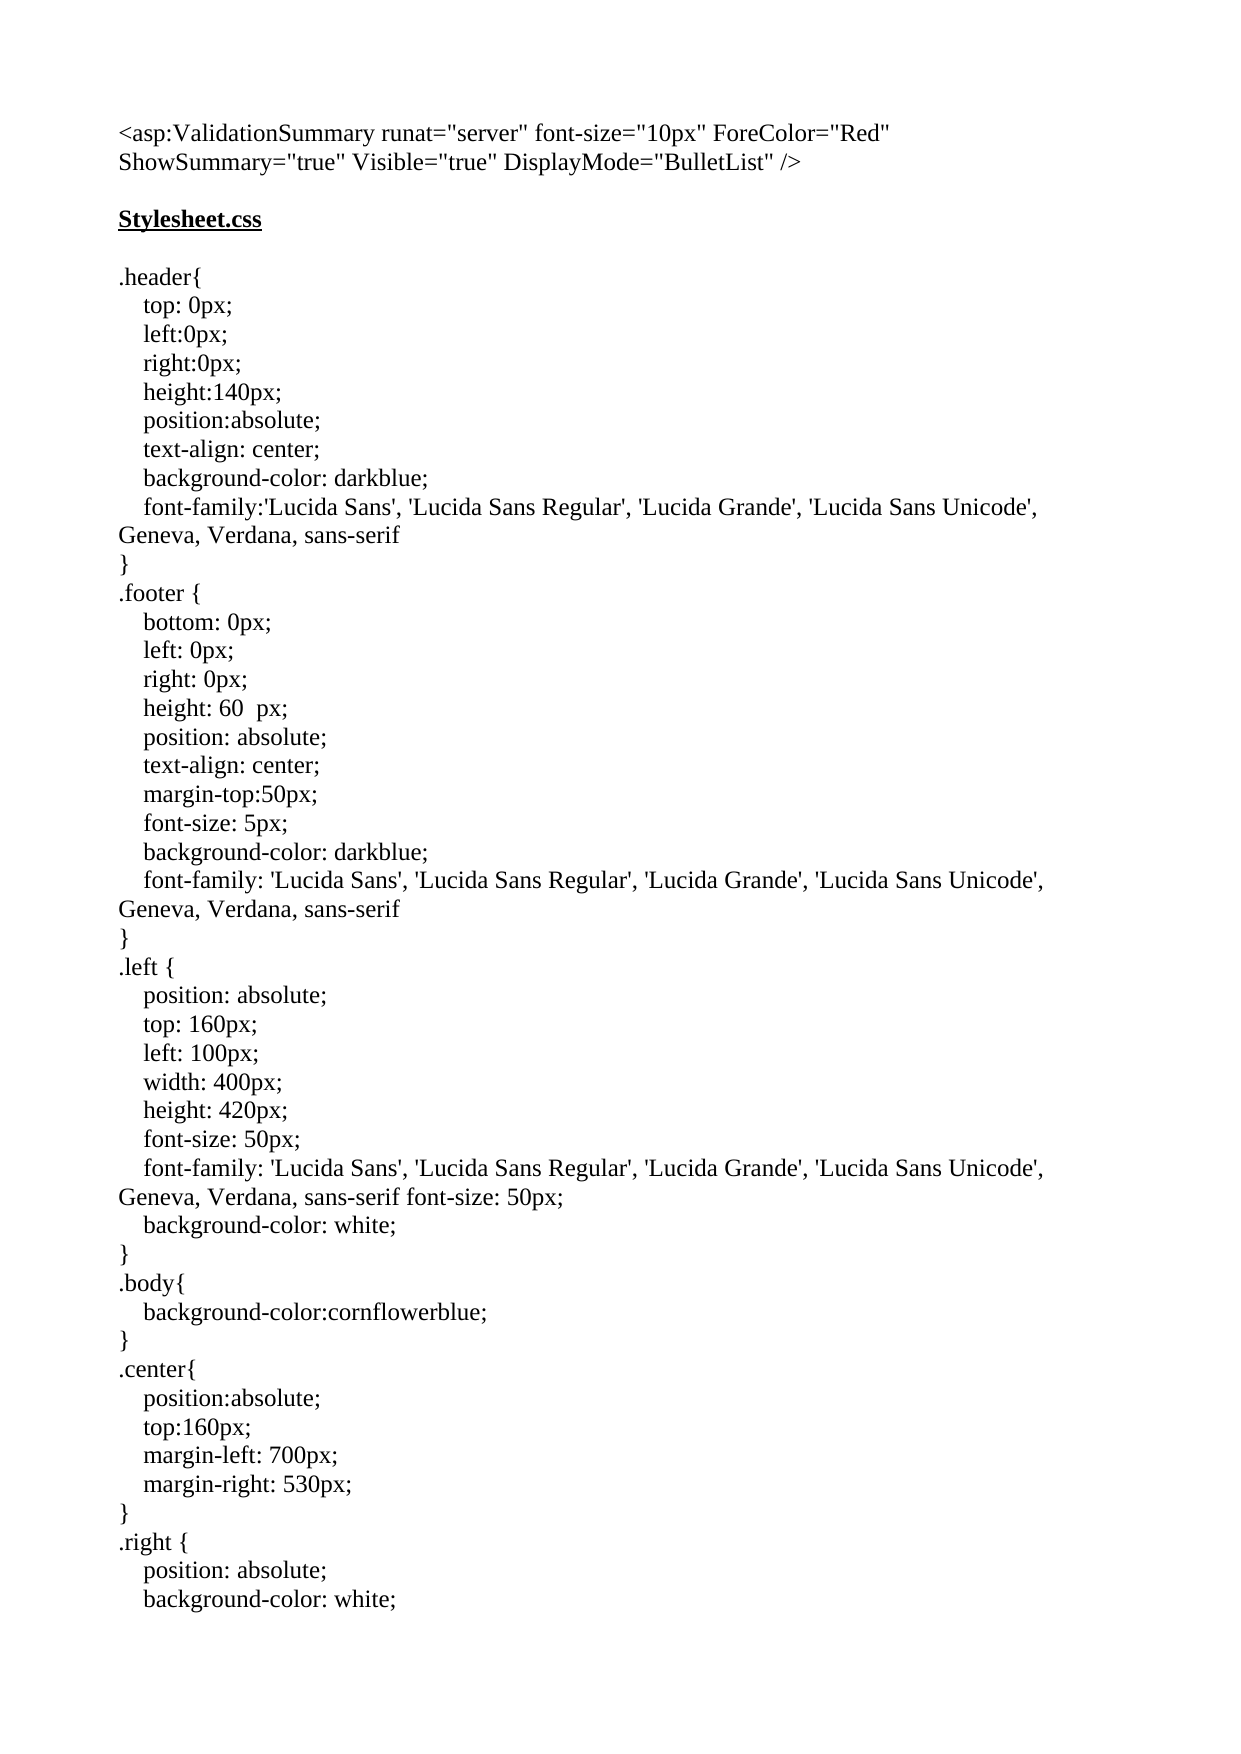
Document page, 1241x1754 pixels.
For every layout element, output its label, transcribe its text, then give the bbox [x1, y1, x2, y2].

text <asp:ValidationSummary runat="server" font-size="10px" ForeColor="Red" ShowSummary="true" Visible="true" DisplayMode="BulletList" /> [118, 118, 1122, 176]
text margin-right: 530px; [118, 1469, 1122, 1498]
text font-family: 'Lucida Sans', 'Lucida Sans Regular', 'Lucida Grande', 'Lucida Sans Unicode', Geneva, Verdana, sans-serif [118, 866, 1122, 923]
text text-align: center; [118, 434, 1122, 463]
text } [118, 1326, 1122, 1354]
text position: absolute; [118, 1556, 1122, 1584]
text } [118, 923, 1122, 952]
text margin-top:50px; [118, 779, 1122, 808]
text position:absolute; [118, 1383, 1122, 1412]
text background-color: white; [118, 1211, 1122, 1239]
text } [118, 549, 1122, 578]
text .right { [118, 1527, 1122, 1556]
text background-color: white; [118, 1584, 1122, 1613]
text } [118, 1498, 1122, 1527]
text top: 0px; [118, 291, 1122, 319]
text .center{ [118, 1354, 1122, 1383]
text position: absolute; [118, 981, 1122, 1009]
text font-size: 5px; [118, 808, 1122, 837]
text bottom: 0px; [118, 607, 1122, 636]
text right:0px; [118, 348, 1122, 377]
text height:140px; [118, 377, 1122, 406]
text Stylesheet.css [118, 204, 1122, 233]
text left: 100px; [118, 1038, 1122, 1067]
text top: 160px; [118, 1009, 1122, 1038]
text text-align: center; [118, 751, 1122, 779]
text .footer { [118, 578, 1122, 607]
text .body{ [118, 1268, 1122, 1297]
text height: 60 px; [118, 693, 1122, 722]
text position:absolute; [118, 406, 1122, 434]
text right: 0px; [118, 664, 1122, 693]
text width: 400px; [118, 1067, 1122, 1096]
text } [118, 1239, 1122, 1268]
text left: 0px; [118, 636, 1122, 664]
text background-color: darkblue; [118, 837, 1122, 866]
text font-family: 'Lucida Sans', 'Lucida Sans Regular', 'Lucida Grande', 'Lucida Sans Unicode', Geneva, Verdana, sans-serif font-size: 50px; [118, 1153, 1122, 1211]
text height: 420px; [118, 1096, 1122, 1124]
text font-family:'Lucida Sans', 'Lucida Sans Regular', 'Lucida Grande', 'Lucida Sans Unicode', Geneva, Verdana, sans-serif [118, 492, 1122, 549]
text margin-left: 700px; [118, 1441, 1122, 1469]
text background-color: darkblue; [118, 463, 1122, 492]
text top:160px; [118, 1412, 1122, 1441]
text background-color:cornflowerblue; [118, 1297, 1122, 1326]
text font-size: 50px; [118, 1124, 1122, 1153]
text .left { [118, 952, 1122, 981]
text position: absolute; [118, 722, 1122, 751]
text .header{ [118, 262, 1122, 291]
text left:0px; [118, 319, 1122, 348]
